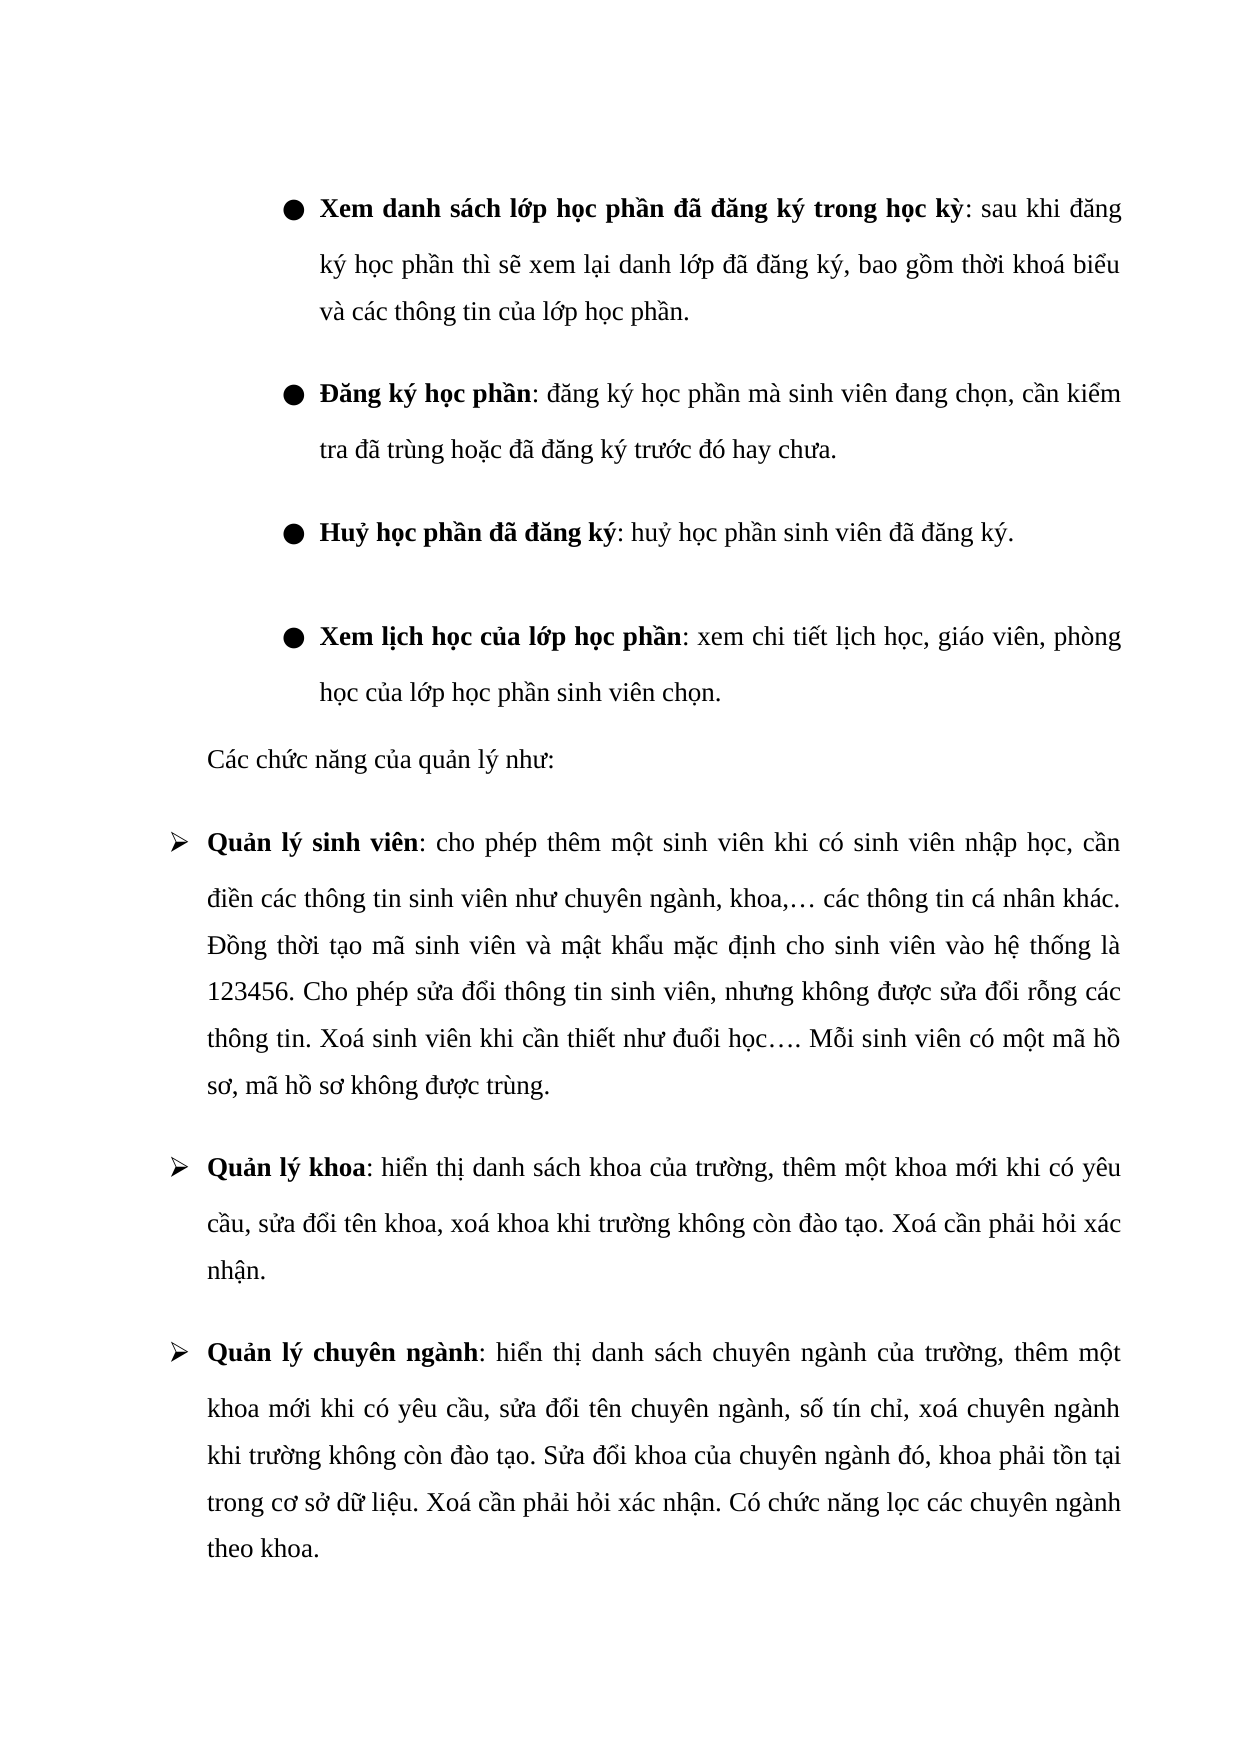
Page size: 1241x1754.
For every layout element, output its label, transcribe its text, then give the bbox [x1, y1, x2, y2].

list Xem lịch học của lớp học phần: xem chi tiết lịch học, giáo viên, phòng học của lớp học phần sinh viên chọn. [282, 605, 1122, 707]
text Các chức năng của quản lý như: [207, 743, 1122, 775]
list Xem danh sách lớp học phần đã đăng ký trong học kỳ: sau khi đăng ký học phần thì sẽ xem lại danh lớp đã đăng ký, bao gồm thời khoá biểu và các thông tin của lớp học phần. [282, 177, 1122, 326]
list Huỷ học phần đã đăng ký: huỷ học phần sinh viên đã đăng ký. [282, 501, 1122, 556]
list Quản lý sinh viên: cho phép thêm một sinh viên khi có sinh viên nhập học, cần điền các thông tin sinh viên như chuyên ngành, khoa,… các thông tin cá nhân khác. Đồng thời tạo mã sinh viên và mật khẩu mặc định cho sinh viên vào hệ thống là 123456. Cho phép sửa đổi thông tin sinh viên, nhưng không được sửa đổi rỗng các thông tin. Xoá sinh viên khi cần thiết như đuổi học…. Mỗi sinh viên có một mã hồ sơ, mã hồ sơ không được trùng. [169, 811, 1122, 1100]
list Quản lý khoa: hiển thị danh sách khoa của trường, thêm một khoa mới khi có yêu cầu, sửa đổi tên khoa, xoá khoa khi trường không còn đào tạo. Xoá cần phải hỏi xác nhận. [169, 1136, 1122, 1285]
list Quản lý chuyên ngành: hiển thị danh sách chuyên ngành của trường, thêm một khoa mới khi có yêu cầu, sửa đổi tên chuyên ngành, số tín chỉ, xoá chuyên ngành khi trường không còn đào tạo. Sửa đổi khoa của chuyên ngành đó, khoa phải tồn tại trong cơ sở dữ liệu. Xoá cần phải hỏi xác nhận. Có chức năng lọc các chuyên ngành theo khoa. [169, 1321, 1122, 1564]
list Đăng ký học phần: đăng ký học phần mà sinh viên đang chọn, cần kiểm tra đã trùng hoặc đã đăng ký trước đó hay chưa. [282, 362, 1122, 464]
